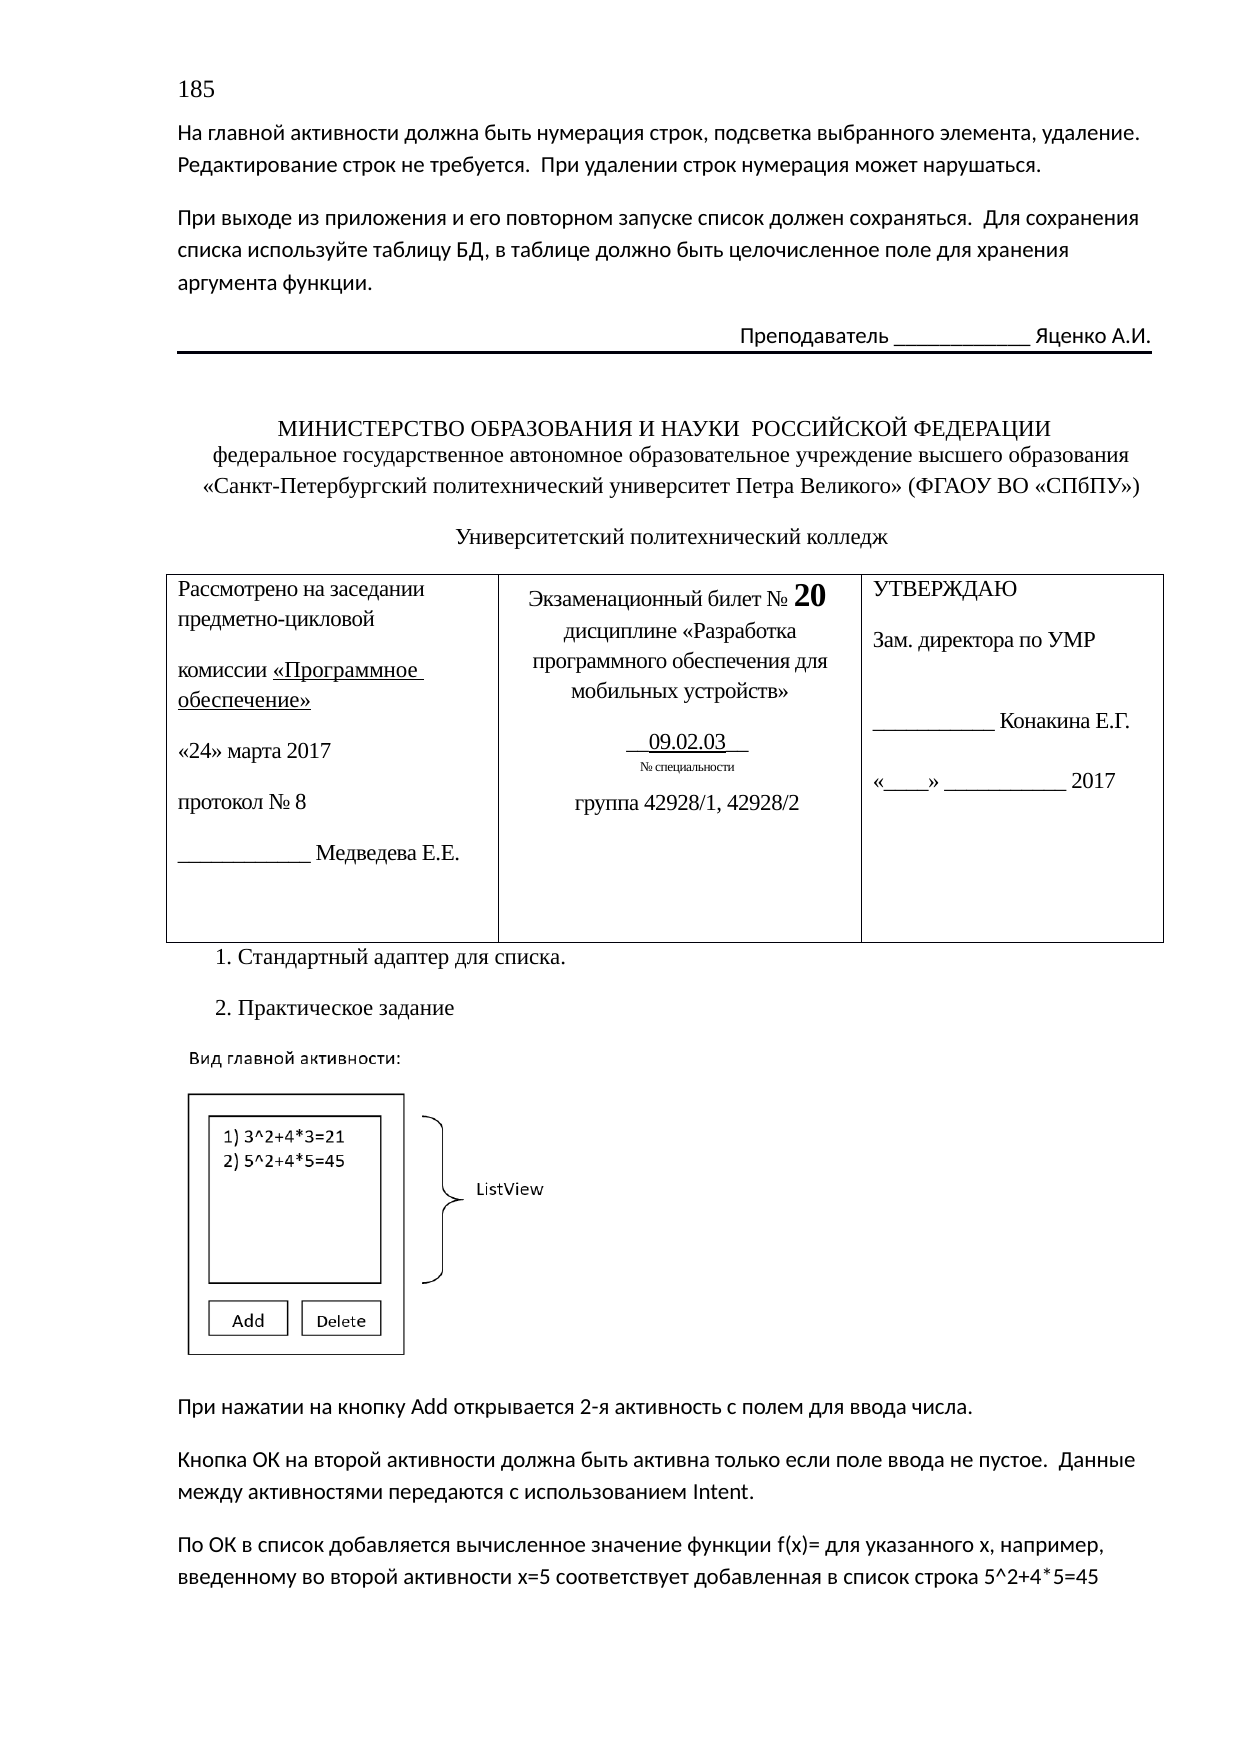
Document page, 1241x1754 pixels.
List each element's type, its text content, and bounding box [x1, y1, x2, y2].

text федеральное государственное автономное образовательное учреждение высшего образования «Санкт-Петербургский политехнический университет Петра Великого» (ФГАОУ ВО «СПбПУ») [177, 441, 1166, 498]
text МИНИСТЕРСТВО ОБРАЗОВАНИЯ И НАУКИ РОССИЙСКОЙ ФЕДЕРАЦИИ [177, 415, 1152, 441]
table_header Экзаменационный билет № 20 дисциплине «Разработка программного обеспечения для мобильных устройств» __09.02.03__ № специальности группа 42928/1, 42928/2 [499, 575, 861, 942]
text При нажатии на кнопку Add открывается 2-я активность с полем для ввода числа. [177, 1392, 1152, 1420]
table_header УТВЕРЖДАЮ Зам. директора по УМР ___________ Конакина Е.Г. «____» ___________ 2017 [862, 575, 1163, 942]
text По ОК в список добавляется вычисленное значение функции f(x)= для указанного x, например, введенному во второй активности x=5 соответствует добавленная в список строка 5^2+4*5=45 [177, 1530, 1152, 1590]
picture [177, 1045, 557, 1367]
list 2. Практическое задание [215, 994, 1152, 1020]
text Кнопка ОК на второй активности должна быть активна только если поле ввода не пустое. Данные между активностями передаются с использованием Intent. [177, 1445, 1152, 1505]
table_header Рассмотрено на заседании предметно-цикловой комиссии «Программное обеспечение» «24» марта 2017 протокол № 8 ____________ Медведева Е.Е. [167, 575, 498, 942]
list 1. Стандартный адаптер для списка. [215, 943, 1152, 969]
text На главной активности должна быть нумерация строк, подсветка выбранного элемента, удаление. Редактирование строк не требуется. При удалении строк нумерация может нарушаться. [177, 118, 1152, 178]
text Университетский политехнический колледж [177, 523, 1166, 549]
text Преподаватель ____________ Яценко А.И. [177, 321, 1152, 351]
text При выходе из приложения и его повторном запуске список должен сохраняться. Для сохранения списка используйте таблицу БД, в таблице должно быть целочисленное поле для хранения аргумента функции. [177, 203, 1152, 296]
